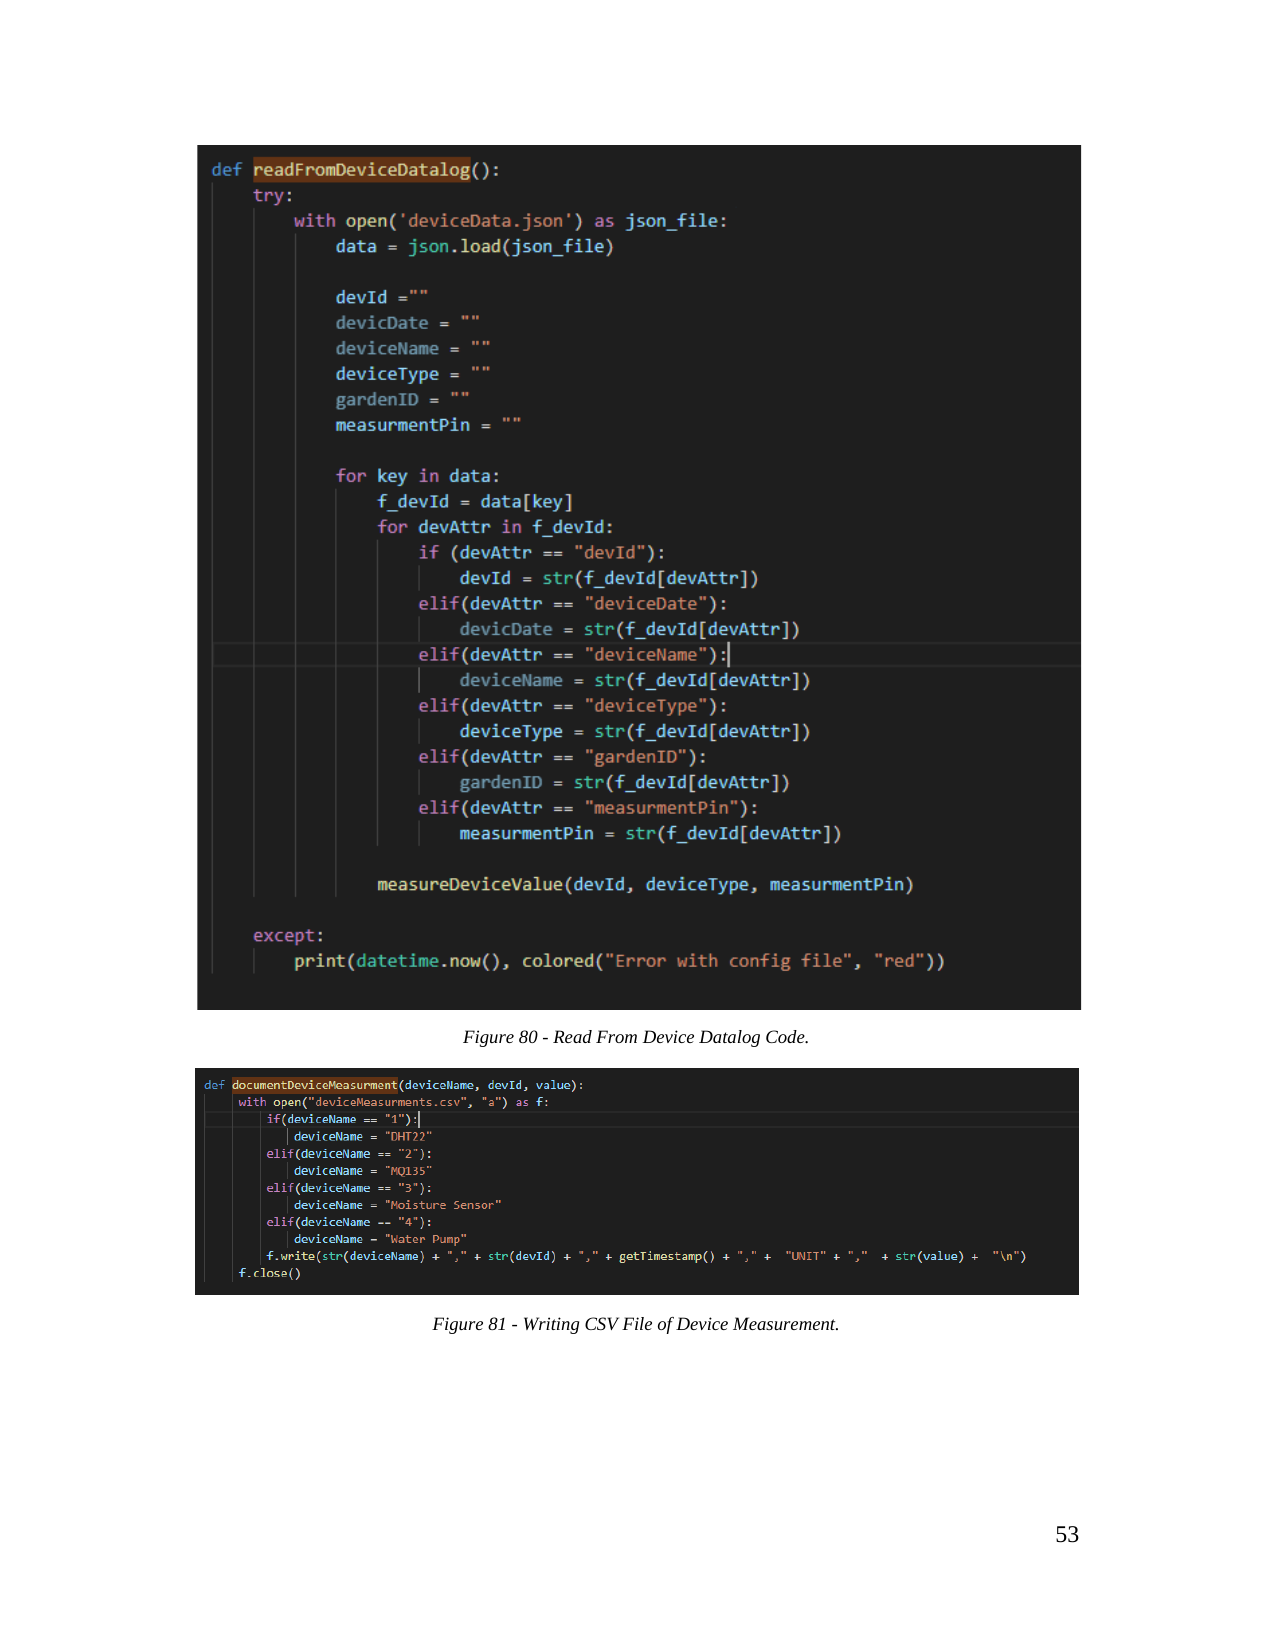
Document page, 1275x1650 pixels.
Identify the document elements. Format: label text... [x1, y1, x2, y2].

text Figure 80 - Read From Device Datalog Code. [195, 1026, 1079, 1048]
picture [195, 1068, 1079, 1295]
picture [197, 145, 1082, 1010]
text Figure 81 - Writing CSV File of Device Measurement. [195, 1312, 1079, 1334]
